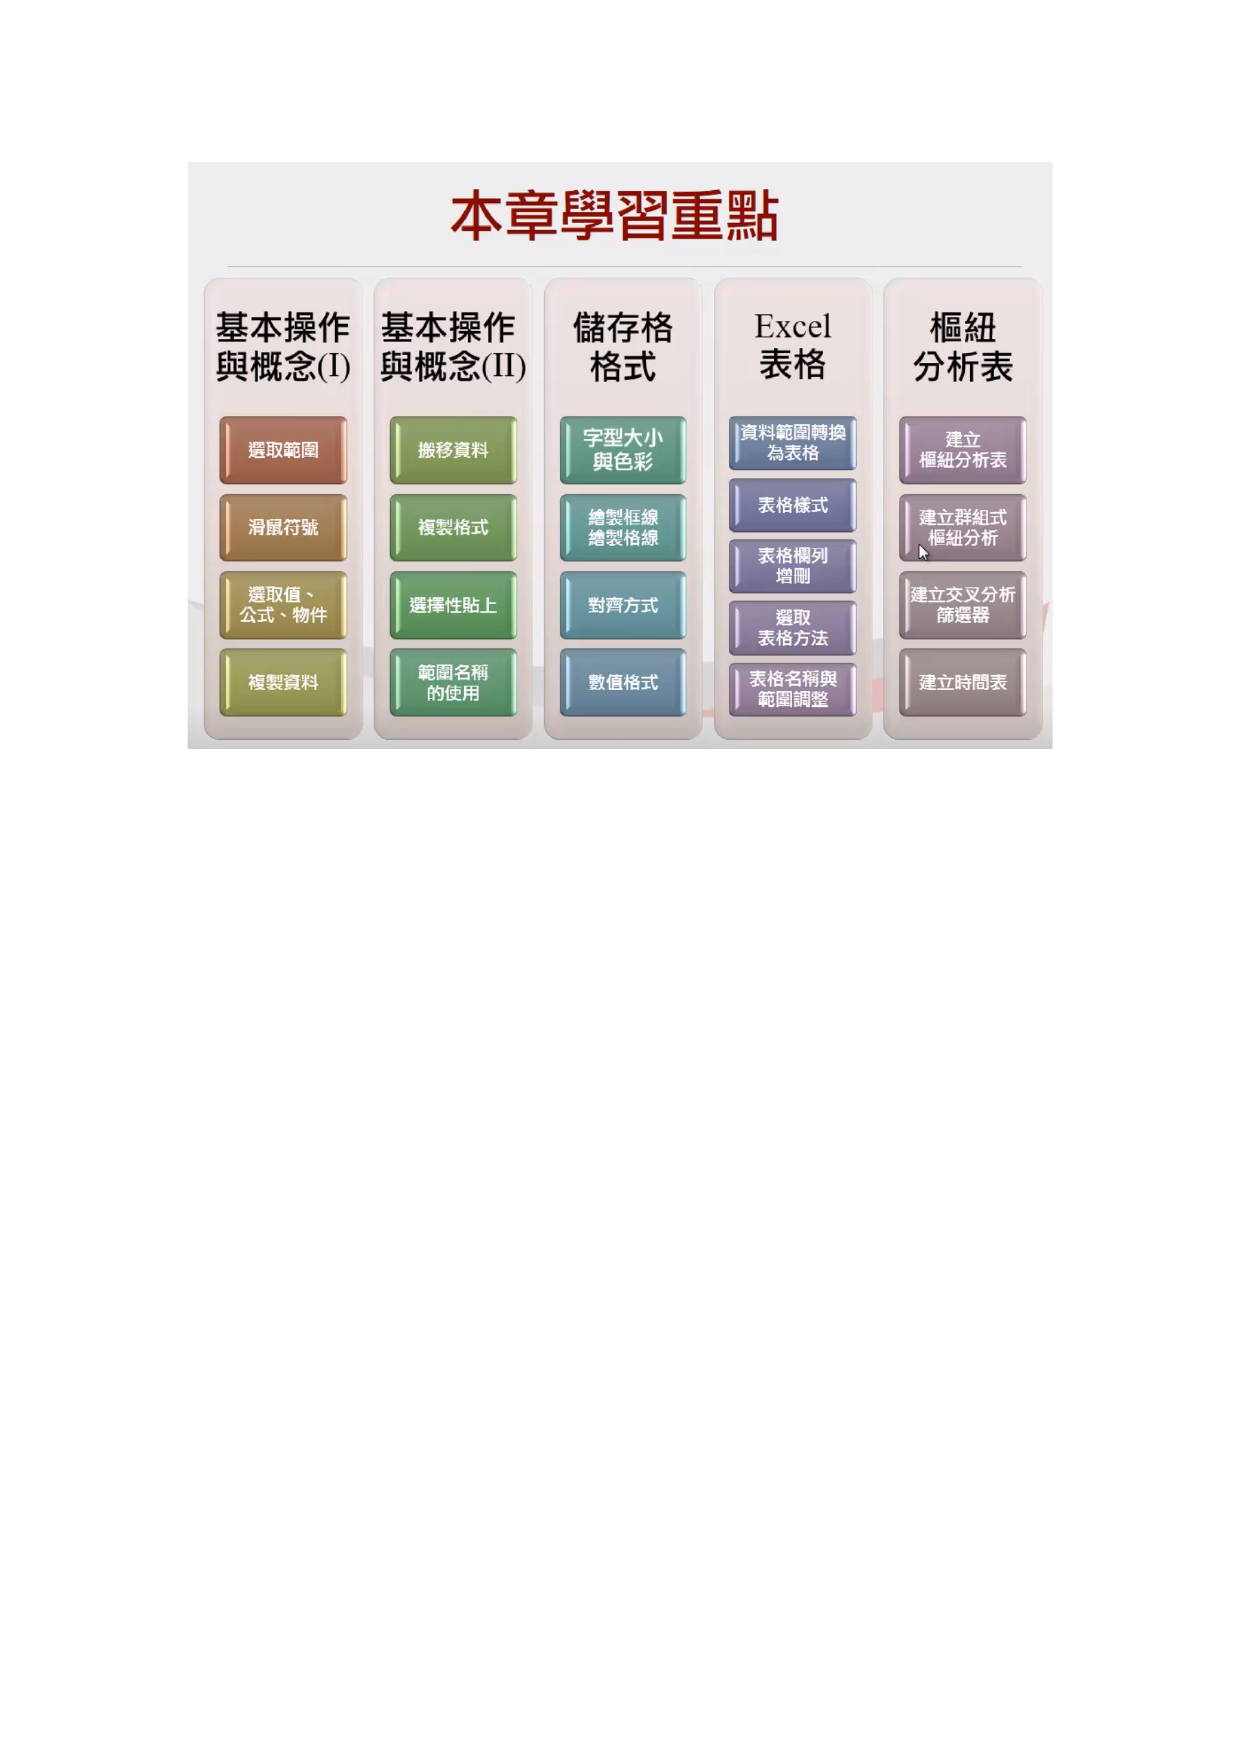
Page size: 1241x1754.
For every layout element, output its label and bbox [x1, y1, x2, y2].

picture [187, 162, 1053, 749]
